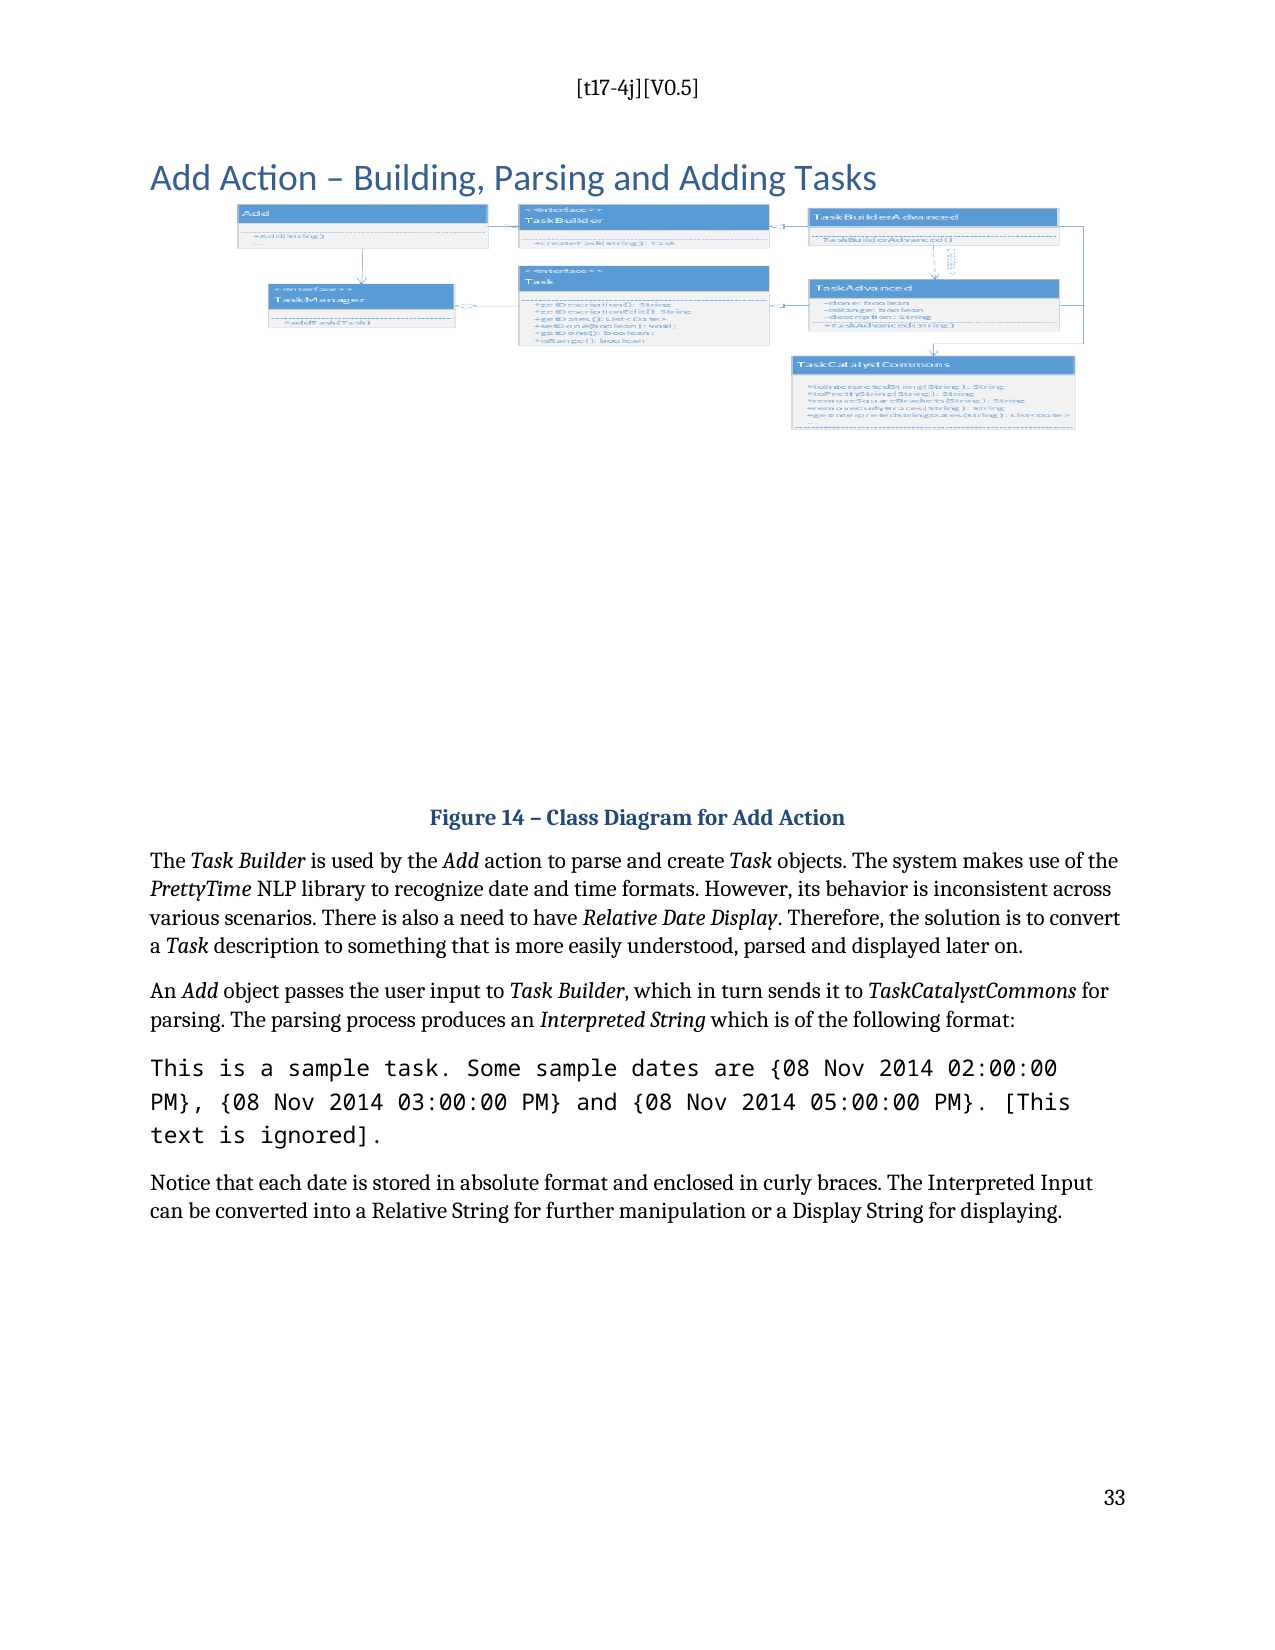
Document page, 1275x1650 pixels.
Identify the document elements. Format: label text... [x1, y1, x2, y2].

text The Task Builder is used by the Add action to parse and create Task objects. The system makes use of the PrettyTime NLP library to recognize date and time formats. However, its behavior is inconsistent across various scenarios. There is also a need to have Relative Date Display. Therefore, the solution is to convert a Task description to something that is more easily understood, parsed and displayed later on. [150, 848, 1125, 959]
text Figure 14 – Class Diagram for Add Action [150, 805, 1125, 831]
text Notice that each date is stored in absolute format and enclosed in curly braces. The Interpreted Input can be converted into a Relative String for further manipulation or a Display String for displaying. [150, 1169, 1125, 1224]
text An Add object passes the user input to Task Builder, which in turn sends it to TaskCatalystCommons for parsing. The parsing process produces an Interpreted String which is of the following format: [150, 978, 1125, 1033]
text This is a sample task. Some sample dates are {08 Nov 2014 02:00:00 PM}, {08 Nov 2014 03:00:00 PM} and {08 Nov 2014 05:00:00 PM}. [This text is ignored]. [150, 1052, 1125, 1150]
subtitle Add Action – Building, Parsing and Adding Tasks [150, 154, 1125, 200]
